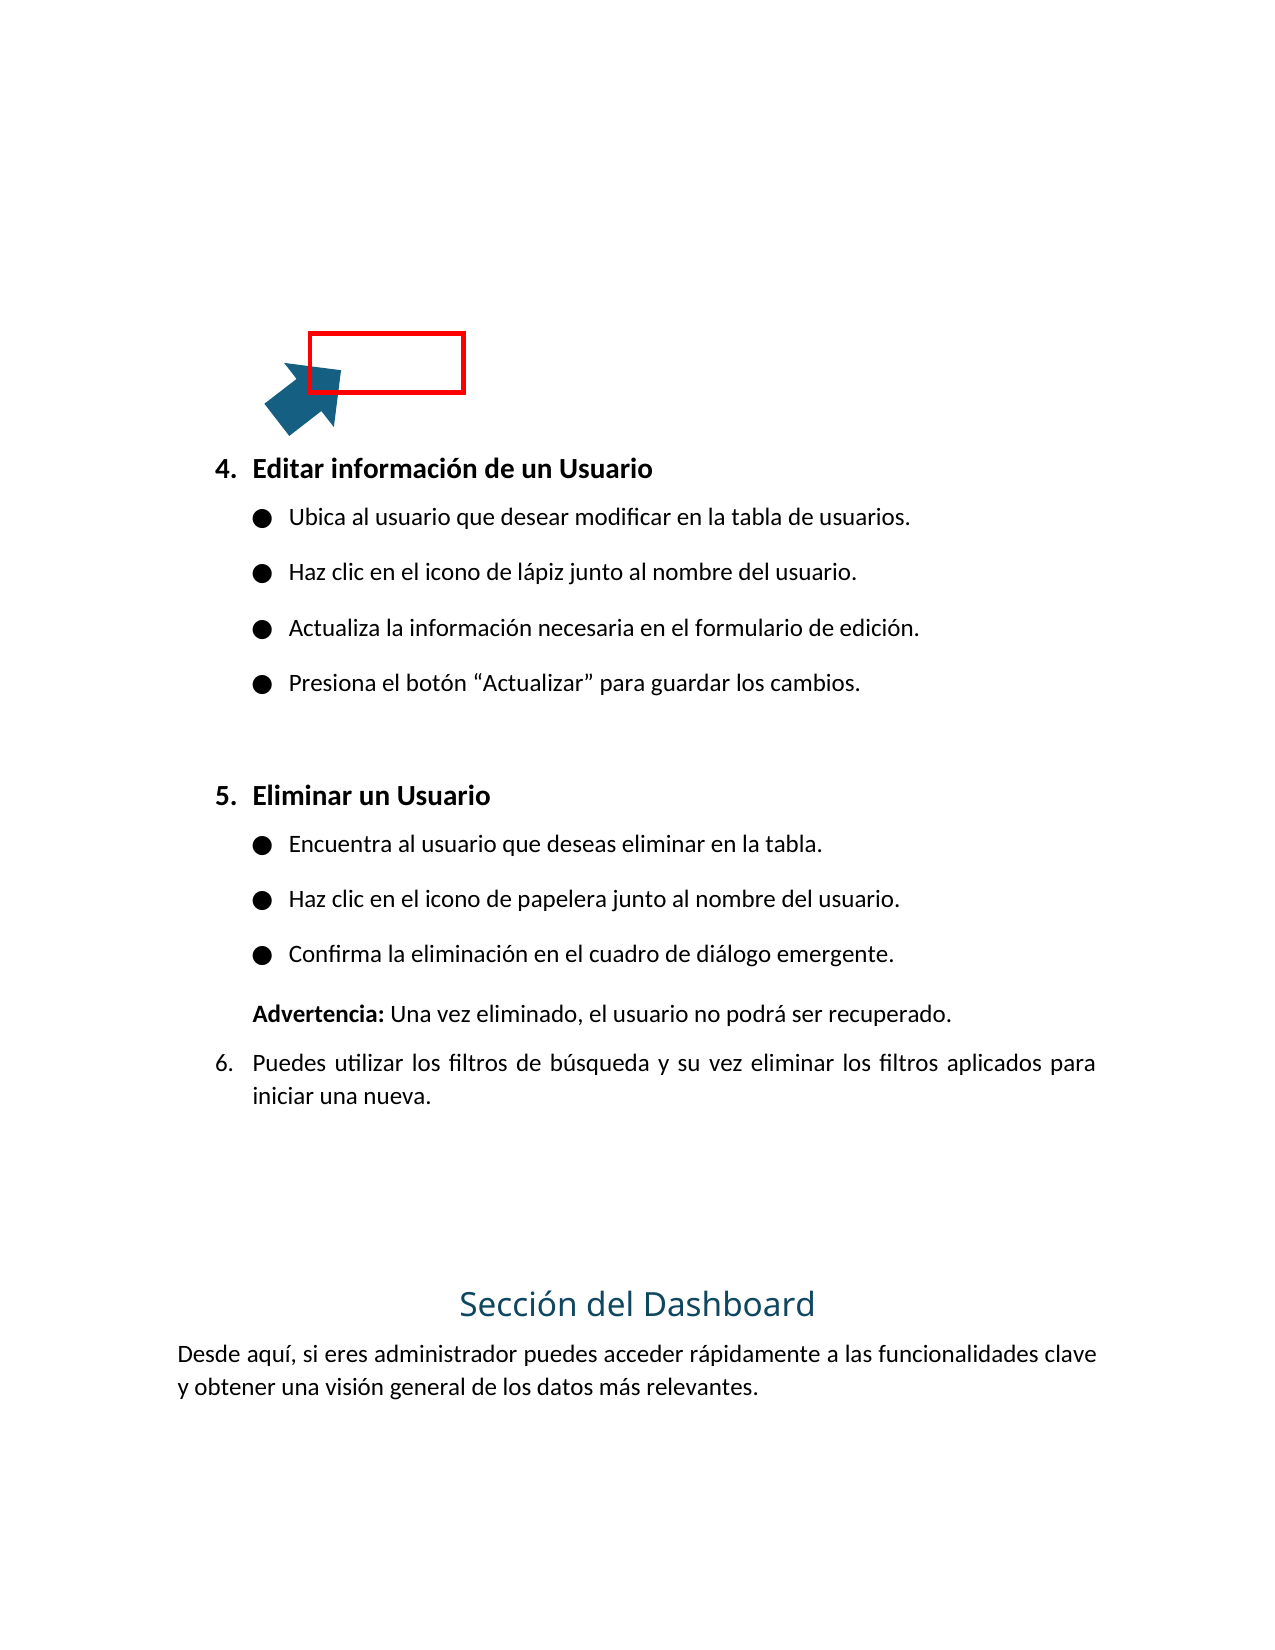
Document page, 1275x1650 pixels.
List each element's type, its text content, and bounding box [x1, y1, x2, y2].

list Ubica al usuario que desear modificar en la tabla de usuarios. [251, 488, 1098, 540]
list Confirma la eliminación en el cuadro de diálogo emergente. [251, 926, 1098, 977]
list Presiona el botón “Actualizar” para guardar los cambios. [251, 654, 1098, 706]
list Eliminar un Usuario [215, 777, 1098, 812]
list Haz clic en el icono de papelera junto al nombre del usuario. [251, 871, 1098, 922]
list Editar información de un Usuario [215, 450, 1098, 486]
list Haz clic en el icono de lápiz junto al nombre del usuario. [251, 544, 1098, 595]
text Desde aquí, si eres administrador puedes acceder rápidamente a las funcionalidades clave y obtener una visión general de los datos más relevantes. [177, 1338, 1098, 1402]
subtitle Sección del Dashboard [177, 1281, 1098, 1327]
list Actualiza la información necesaria en el formulario de edición. [251, 599, 1098, 650]
list Puedes utilizar los filtros de búsqueda y su vez eliminar los filtros aplicados para iniciar una nueva. [215, 1047, 1098, 1111]
list Encuentra al usuario que deseas eliminar en la tabla. [251, 815, 1098, 867]
text Advertencia: Una vez eliminado, el usuario no podrá ser recuperado. [252, 998, 1098, 1028]
